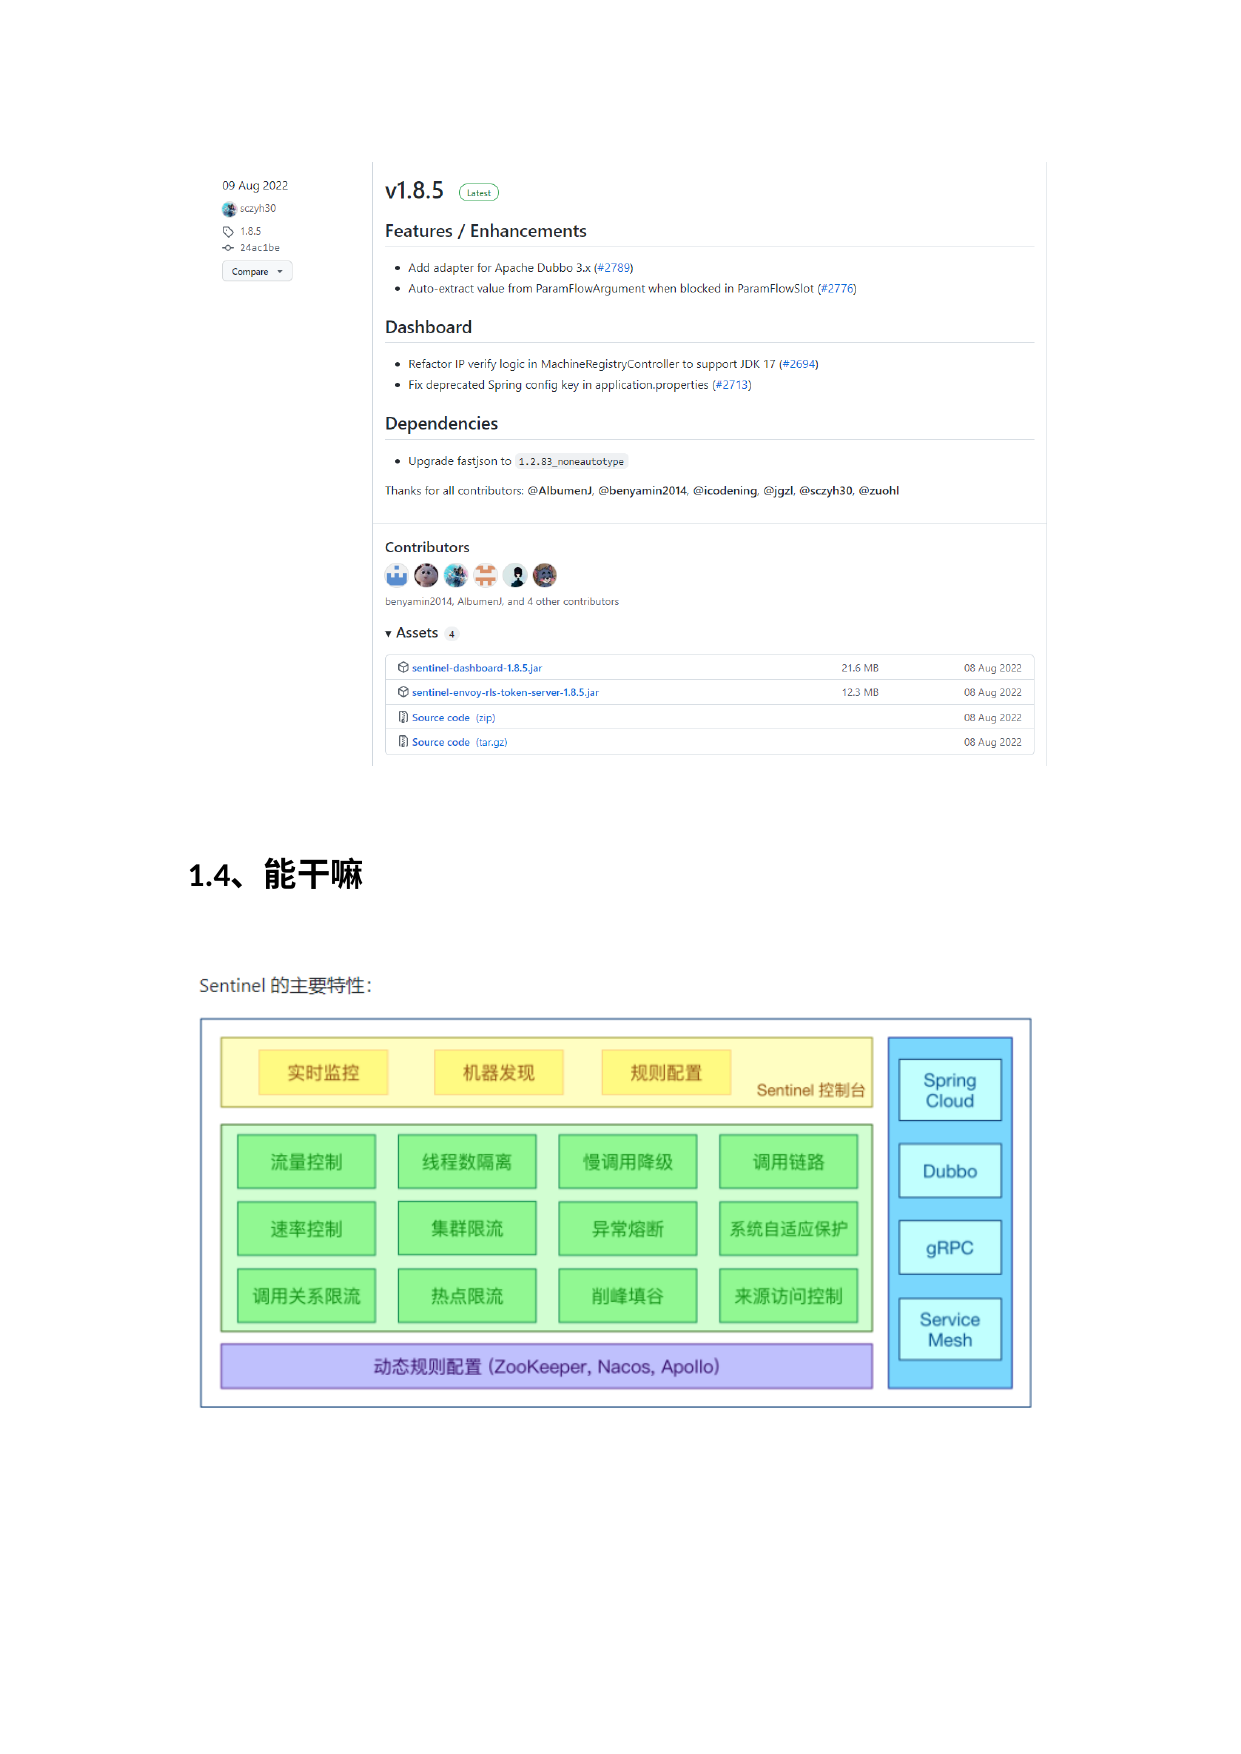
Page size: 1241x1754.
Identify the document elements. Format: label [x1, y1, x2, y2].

picture [187, 162, 1052, 766]
picture [187, 965, 1053, 1423]
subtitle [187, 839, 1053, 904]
